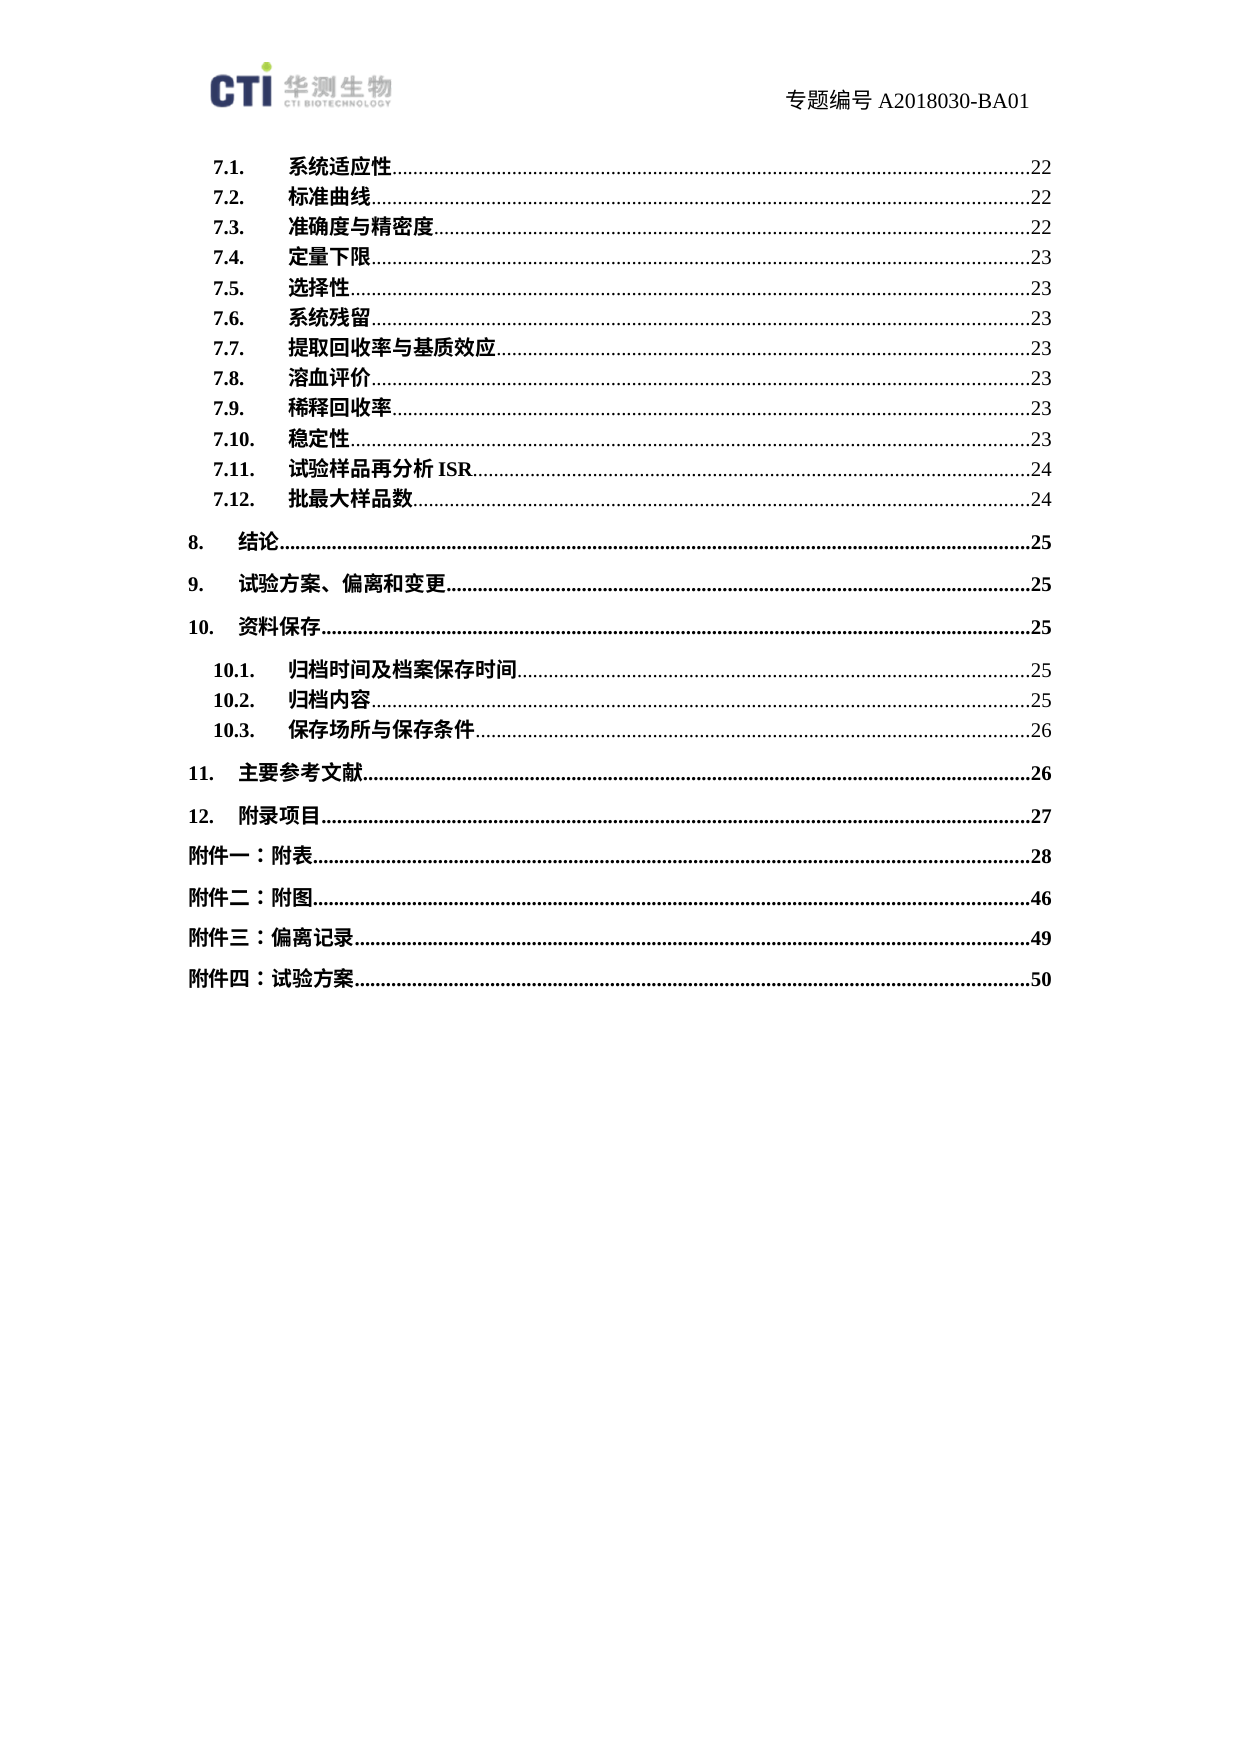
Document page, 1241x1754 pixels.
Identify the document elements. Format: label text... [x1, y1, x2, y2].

text 8. 结论 25 [188, 525, 1052, 555]
text 附件二：附图 46 [188, 883, 1052, 911]
text 10.3. 保存场所与保存条件 26 [213, 713, 1052, 744]
text 7.2. 标准曲线 22 [213, 180, 1052, 210]
text 7.1. 系统适应性 22 [213, 150, 1052, 180]
text 10.2. 归档内容 25 [213, 683, 1052, 713]
text 7.5. 选择性 23 [213, 271, 1052, 301]
text 附件一：附表 28 [188, 842, 1052, 870]
text 7.8. 溶血评价 23 [213, 361, 1052, 392]
picture [210, 62, 392, 108]
text 7.4. 定量下限 23 [213, 241, 1052, 271]
text 7.3. 准确度与精密度 22 [213, 210, 1052, 241]
text 附件四：试验方案 50 [188, 964, 1052, 993]
text 附件三：偏离记录 49 [188, 923, 1052, 952]
text 12. 附录项目 27 [188, 799, 1052, 829]
text 7.11. 试验样品再分析ISR 24 [213, 452, 1052, 482]
text 7.9. 稀释回收率 23 [213, 392, 1052, 422]
text 11. 主要参考文献 26 [188, 756, 1052, 786]
text 10. 资料保存 25 [188, 610, 1052, 641]
text 7.7. 提取回收率与基质效应 23 [213, 331, 1052, 361]
text 9. 试验方案、偏离和变更 25 [188, 568, 1052, 598]
text 10.1. 归档时间及档案保存时间 25 [213, 653, 1052, 683]
text 7.10. 稳定性 23 [213, 422, 1052, 452]
text 7.6. 系统残留 23 [213, 301, 1052, 331]
text 7.12. 批最大样品数 24 [213, 482, 1052, 512]
